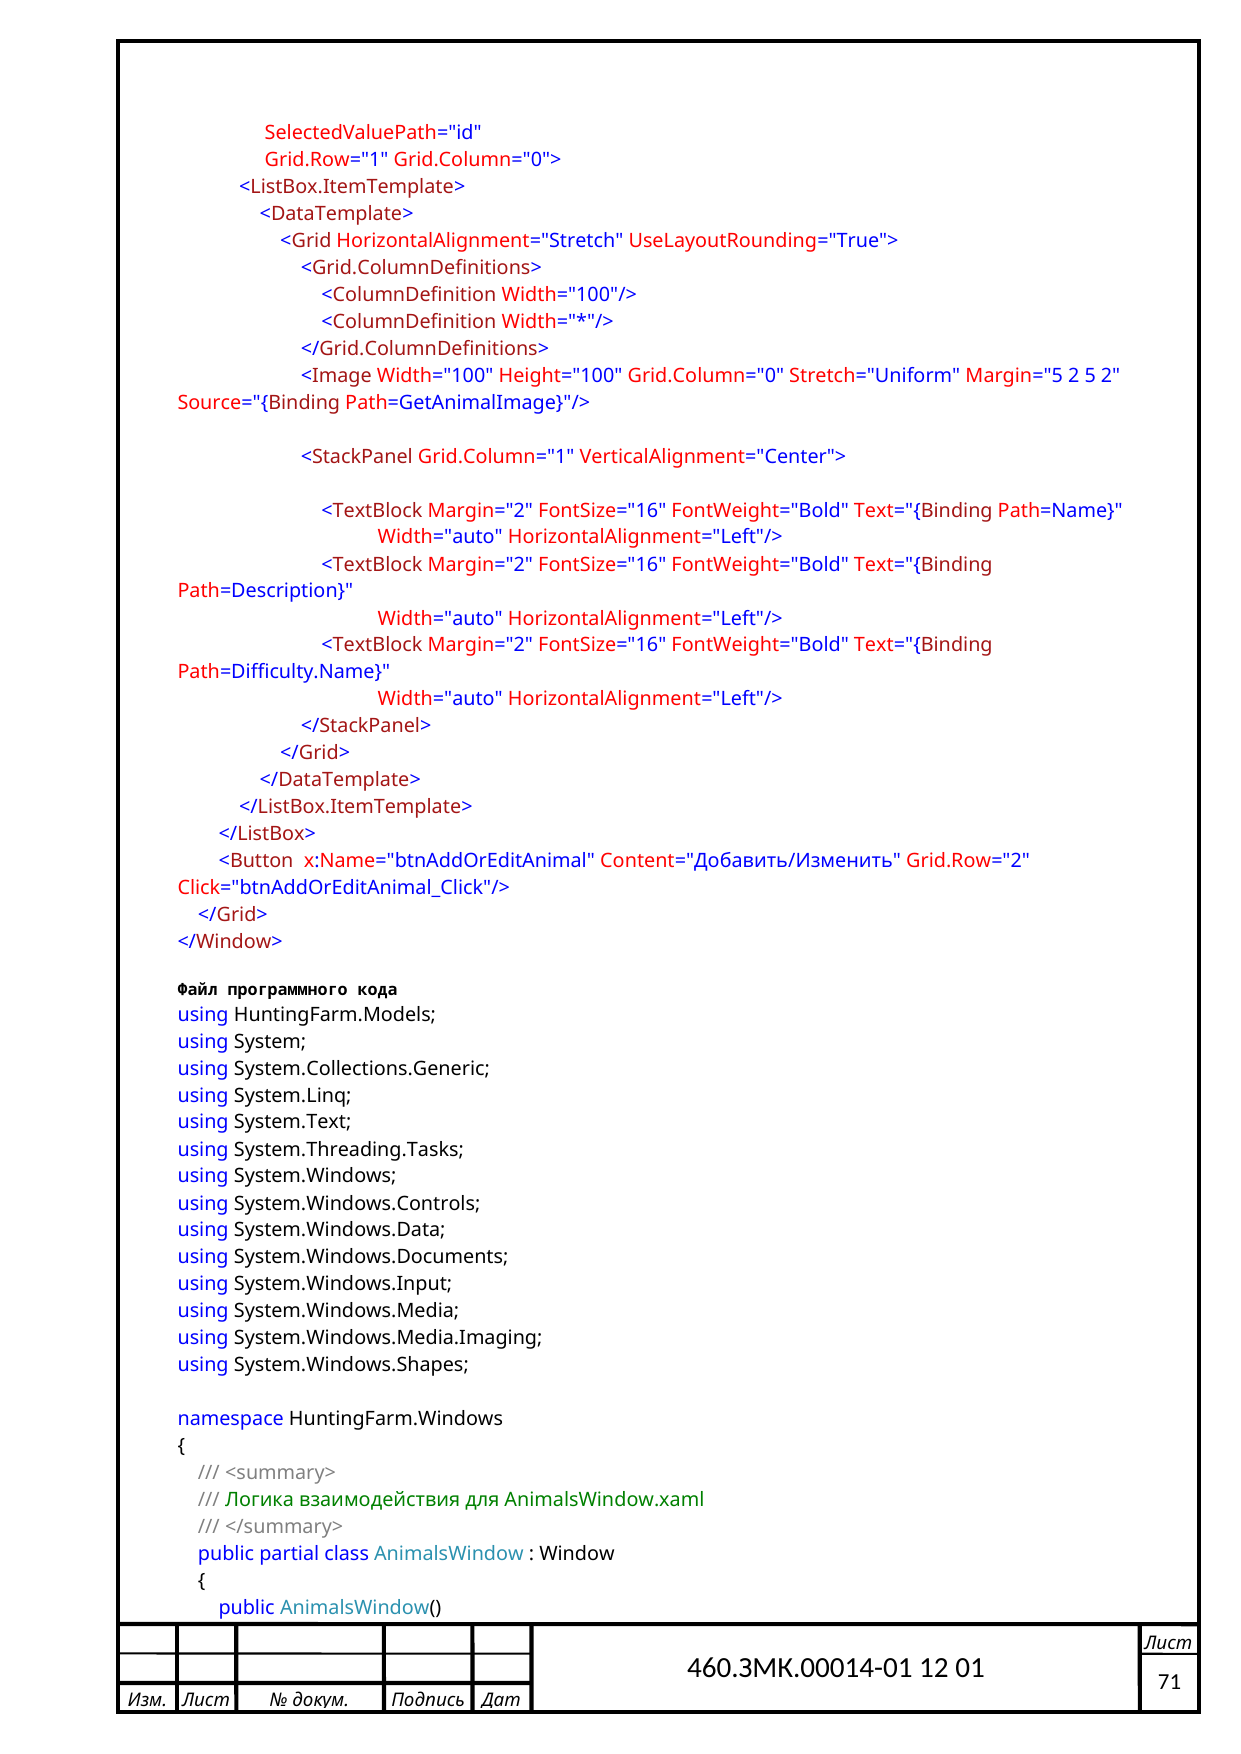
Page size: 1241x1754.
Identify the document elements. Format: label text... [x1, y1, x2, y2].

text <DataTemplate> [177, 199, 1152, 226]
text using HuntingFarm.Models; [177, 1000, 1152, 1027]
text <TextBlock Margin="2" FontSize="16" FontWeight="Bold" Text="{Binding Path=Name}" [177, 496, 1152, 523]
text using System.Windows.Controls; [177, 1189, 1152, 1216]
text </Grid> [177, 901, 1152, 927]
text /// Логика взаимодействия для AnimalsWindow.xaml [177, 1486, 1152, 1512]
text /// <summary> [177, 1458, 1152, 1486]
text <ListBox.ItemTemplate> [177, 172, 1152, 199]
text <Button x:Name="btnAddOrEditAnimal" Content="Добавить/Изменить" Grid.Row="2" Click="btnAddOrEditAnimal_Click"/> [177, 847, 1152, 901]
text <Image Width="100" Height="100" Grid.Column="0" Stretch="Uniform" Margin="5 2 5 2" Source="{Binding Path=GetAnimalImage}"/> [177, 361, 1152, 415]
text /// </summary> [177, 1512, 1152, 1539]
text <Grid.ColumnDefinitions> [177, 253, 1152, 280]
text <StackPanel Grid.Column="1" VerticalAlignment="Center"> [177, 442, 1152, 469]
text using System.Windows.Data; [177, 1216, 1152, 1243]
text Width="auto" HorizontalAlignment="Left"/> [177, 685, 1152, 712]
text using System.Collections.Generic; [177, 1054, 1152, 1081]
text </ListBox> [177, 819, 1152, 847]
text public partial class AnimalsWindow : Window [177, 1539, 1152, 1566]
text <TextBlock Margin="2" FontSize="16" FontWeight="Bold" Text="{Binding Path=Difficulty.Name}" [177, 631, 1152, 685]
text <TextBlock Margin="2" FontSize="16" FontWeight="Bold" Text="{Binding Path=Description}" [177, 550, 1152, 604]
text </DataTemplate> [177, 766, 1152, 793]
text using System.Windows; [177, 1162, 1152, 1189]
text using System.Windows.Documents; [177, 1243, 1152, 1270]
text using System; [177, 1027, 1152, 1054]
text using System.Text; [177, 1108, 1152, 1135]
text <Grid HorizontalAlignment="Stretch" UseLayoutRounding="True"> [177, 226, 1152, 253]
text <ColumnDefinition Width="*"/> [177, 307, 1152, 334]
text <ColumnDefinition Width="100"/> [177, 280, 1152, 307]
text using System.Windows.Input; [177, 1270, 1152, 1297]
text Grid.Row="1" Grid.Column="0"> [177, 145, 1152, 172]
text using System.Windows.Media.Imaging; [177, 1324, 1152, 1351]
text { [177, 1566, 1152, 1593]
text public AnimalsWindow() [177, 1593, 1152, 1620]
text Файл программного кода [177, 977, 1152, 1000]
text Width="auto" HorizontalAlignment="Left"/> [177, 604, 1152, 631]
text namespace HuntingFarm.Windows [177, 1404, 1152, 1432]
text using System.Linq; [177, 1081, 1152, 1108]
text using System.Windows.Media; [177, 1297, 1152, 1324]
text </StackPanel> [177, 712, 1152, 739]
text </Grid.ColumnDefinitions> [177, 334, 1152, 361]
text SelectedValuePath="id" [177, 118, 1152, 145]
text using System.Threading.Tasks; [177, 1135, 1152, 1162]
text { [177, 1432, 1152, 1458]
text Width="auto" HorizontalAlignment="Left"/> [177, 523, 1152, 550]
text </Window> [177, 927, 1152, 954]
text </ListBox.ItemTemplate> [177, 793, 1152, 819]
text using System.Windows.Shapes; [177, 1351, 1152, 1378]
text </Grid> [177, 739, 1152, 766]
